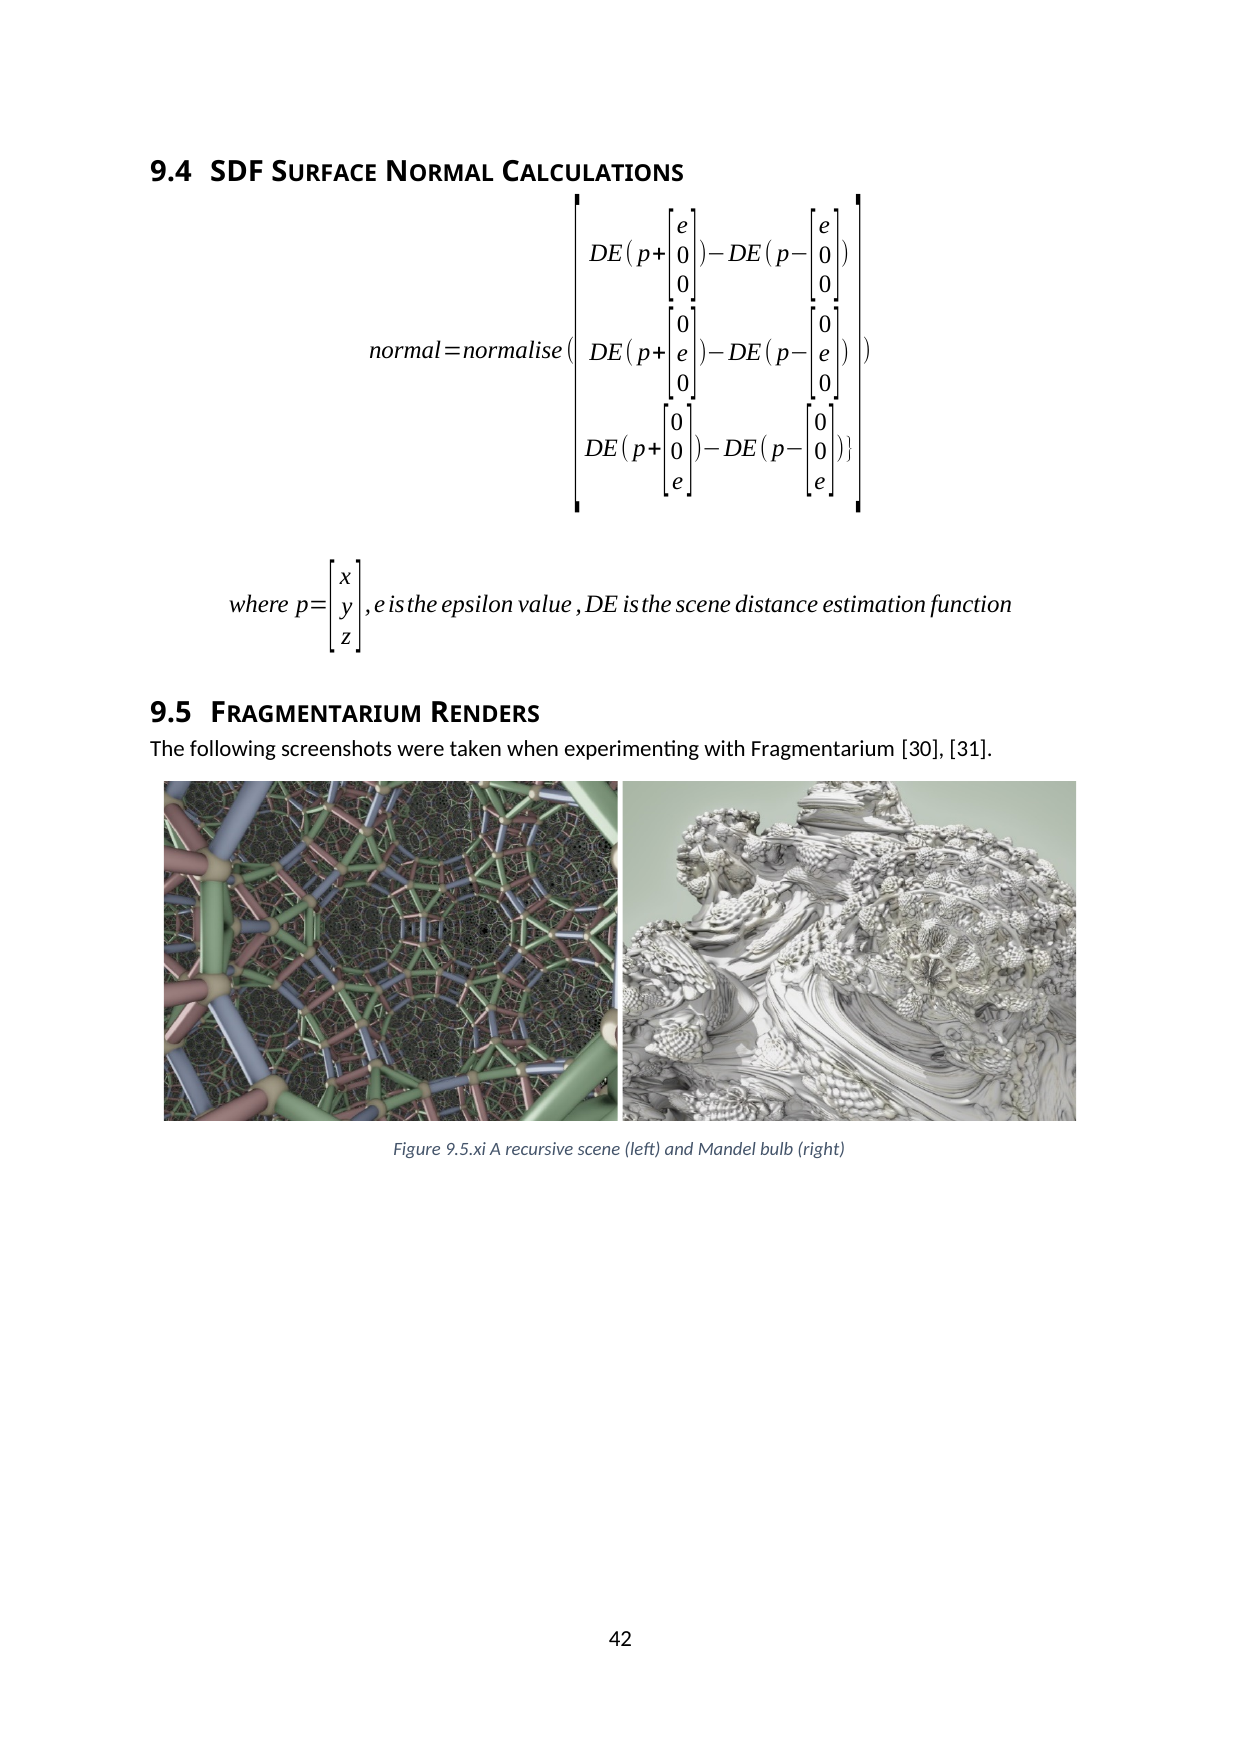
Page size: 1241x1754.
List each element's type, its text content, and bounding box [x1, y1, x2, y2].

picture [163, 781, 618, 1121]
text The following screenshots were taken when experimenting with Fragmentarium . [150, 734, 1090, 762]
subtitle Fragmentarium Renders [150, 692, 1090, 731]
subtitle SDF Surface Normal Calculations [150, 150, 1090, 190]
picture [622, 781, 1077, 1121]
